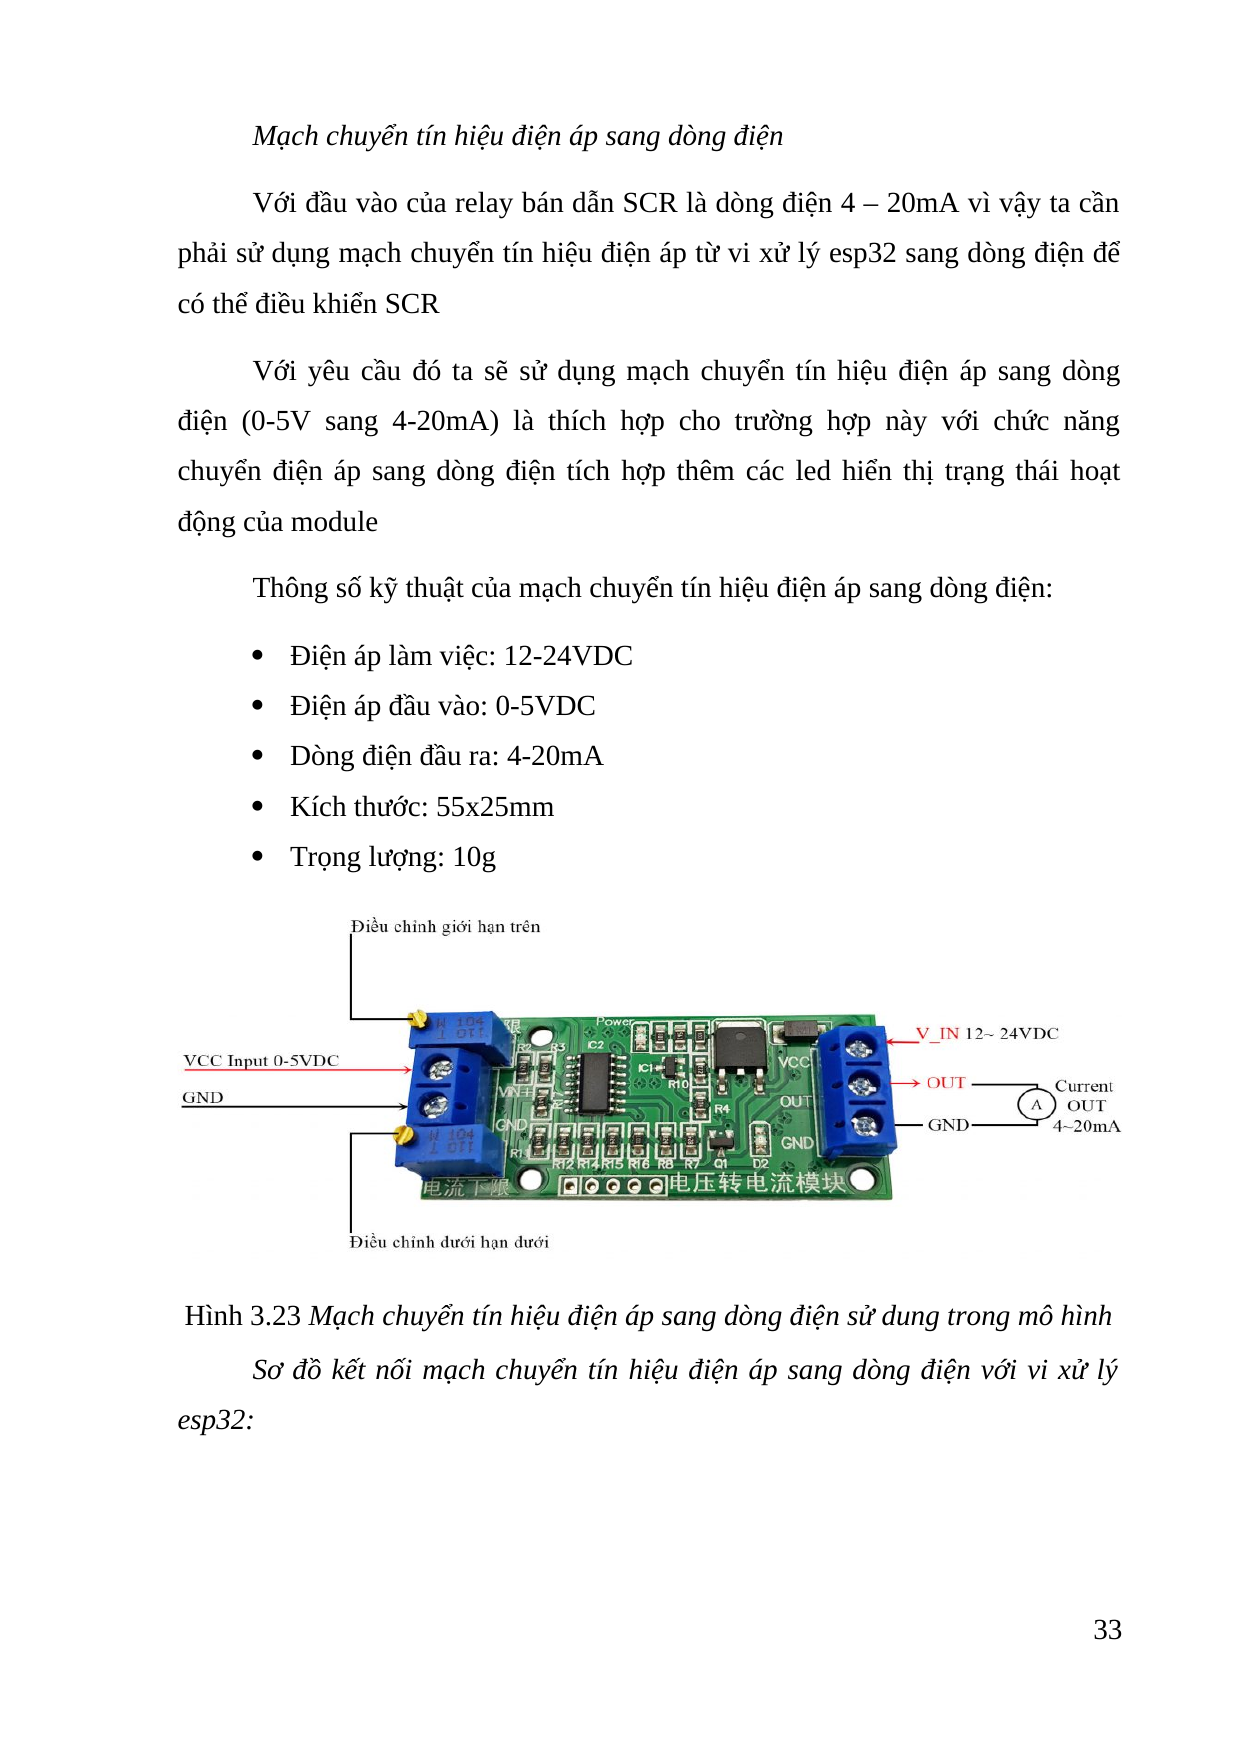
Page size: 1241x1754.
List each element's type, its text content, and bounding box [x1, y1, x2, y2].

list Kích thước: 55x25mm [252, 789, 1122, 822]
text Với đầu vào của relay bán dẫn SCR là dòng điện 4 – 20mA vì vậy ta cần phải sử dụng mạch chuyển tín hiệu điện áp từ vi xử lý esp32 sang dòng điện để có thể điều khiển SCR [177, 185, 1122, 319]
list Điện áp làm việc: 12-24VDC [252, 638, 1122, 671]
text Sơ đồ kết nối mạch chuyển tín hiệu điện áp sang dòng điện với vi xử lý esp32: [177, 1352, 1122, 1436]
list Điện áp đầu vào: 0-5VDC [252, 688, 1122, 722]
text Mạch chuyển tín hiệu điện áp sang dòng điện [177, 118, 1122, 152]
picture [177, 906, 1123, 1265]
text Thông số kỹ thuật của mạch chuyển tín hiệu điện áp sang dòng điện: [177, 571, 1122, 604]
list Trọng lượng: 10g [252, 839, 1122, 873]
text Với yêu cầu đó ta sẽ sử dụng mạch chuyển tín hiệu điện áp sang dòng điện (0-5V sang 4-20mA) là thích hợp cho trường hợp này với chức năng chuyển điện áp sang dòng điện tích hợp thêm các led hiển thị trạng thái hoạt động của module [177, 353, 1122, 537]
list Dòng điện đầu ra: 4-20mA [252, 738, 1122, 772]
